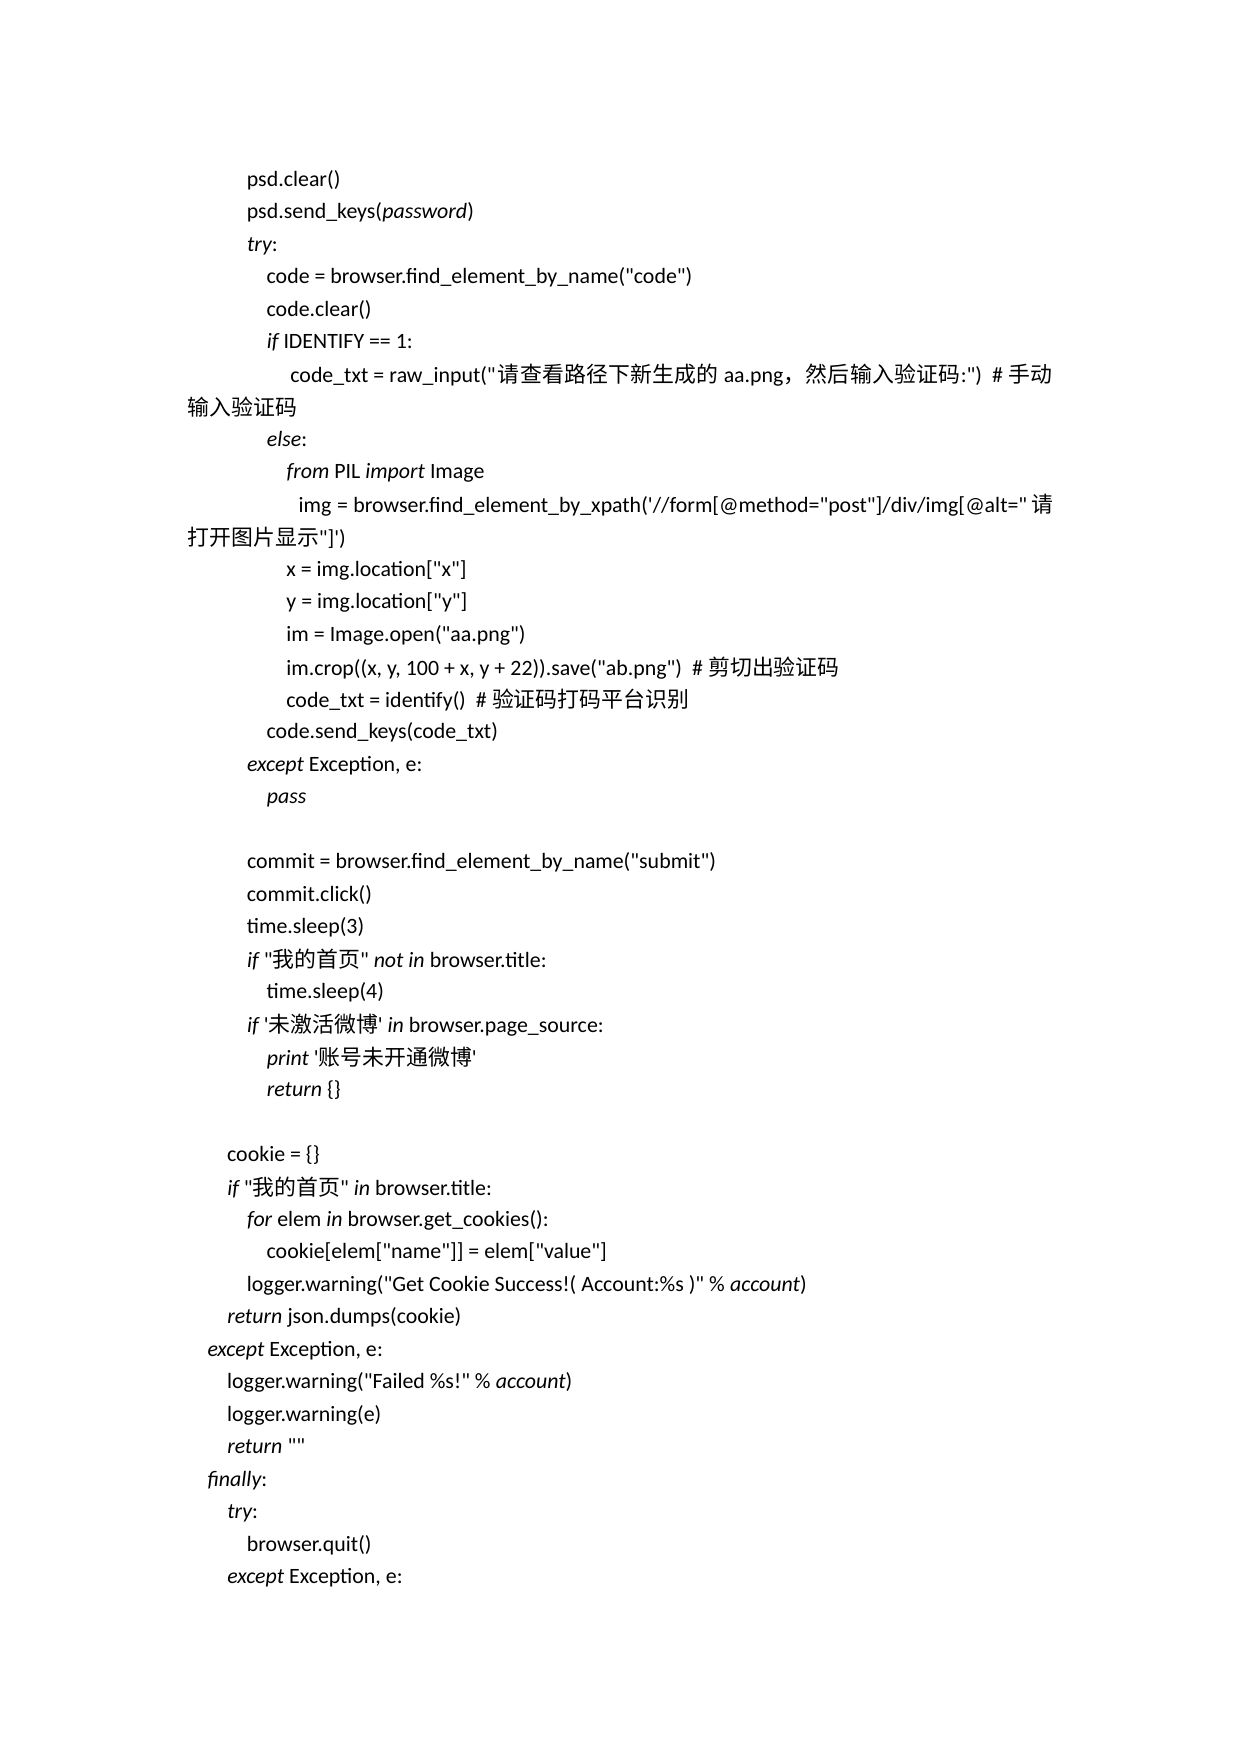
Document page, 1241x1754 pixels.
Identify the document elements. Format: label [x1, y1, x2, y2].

text [187, 162, 1053, 1592]
